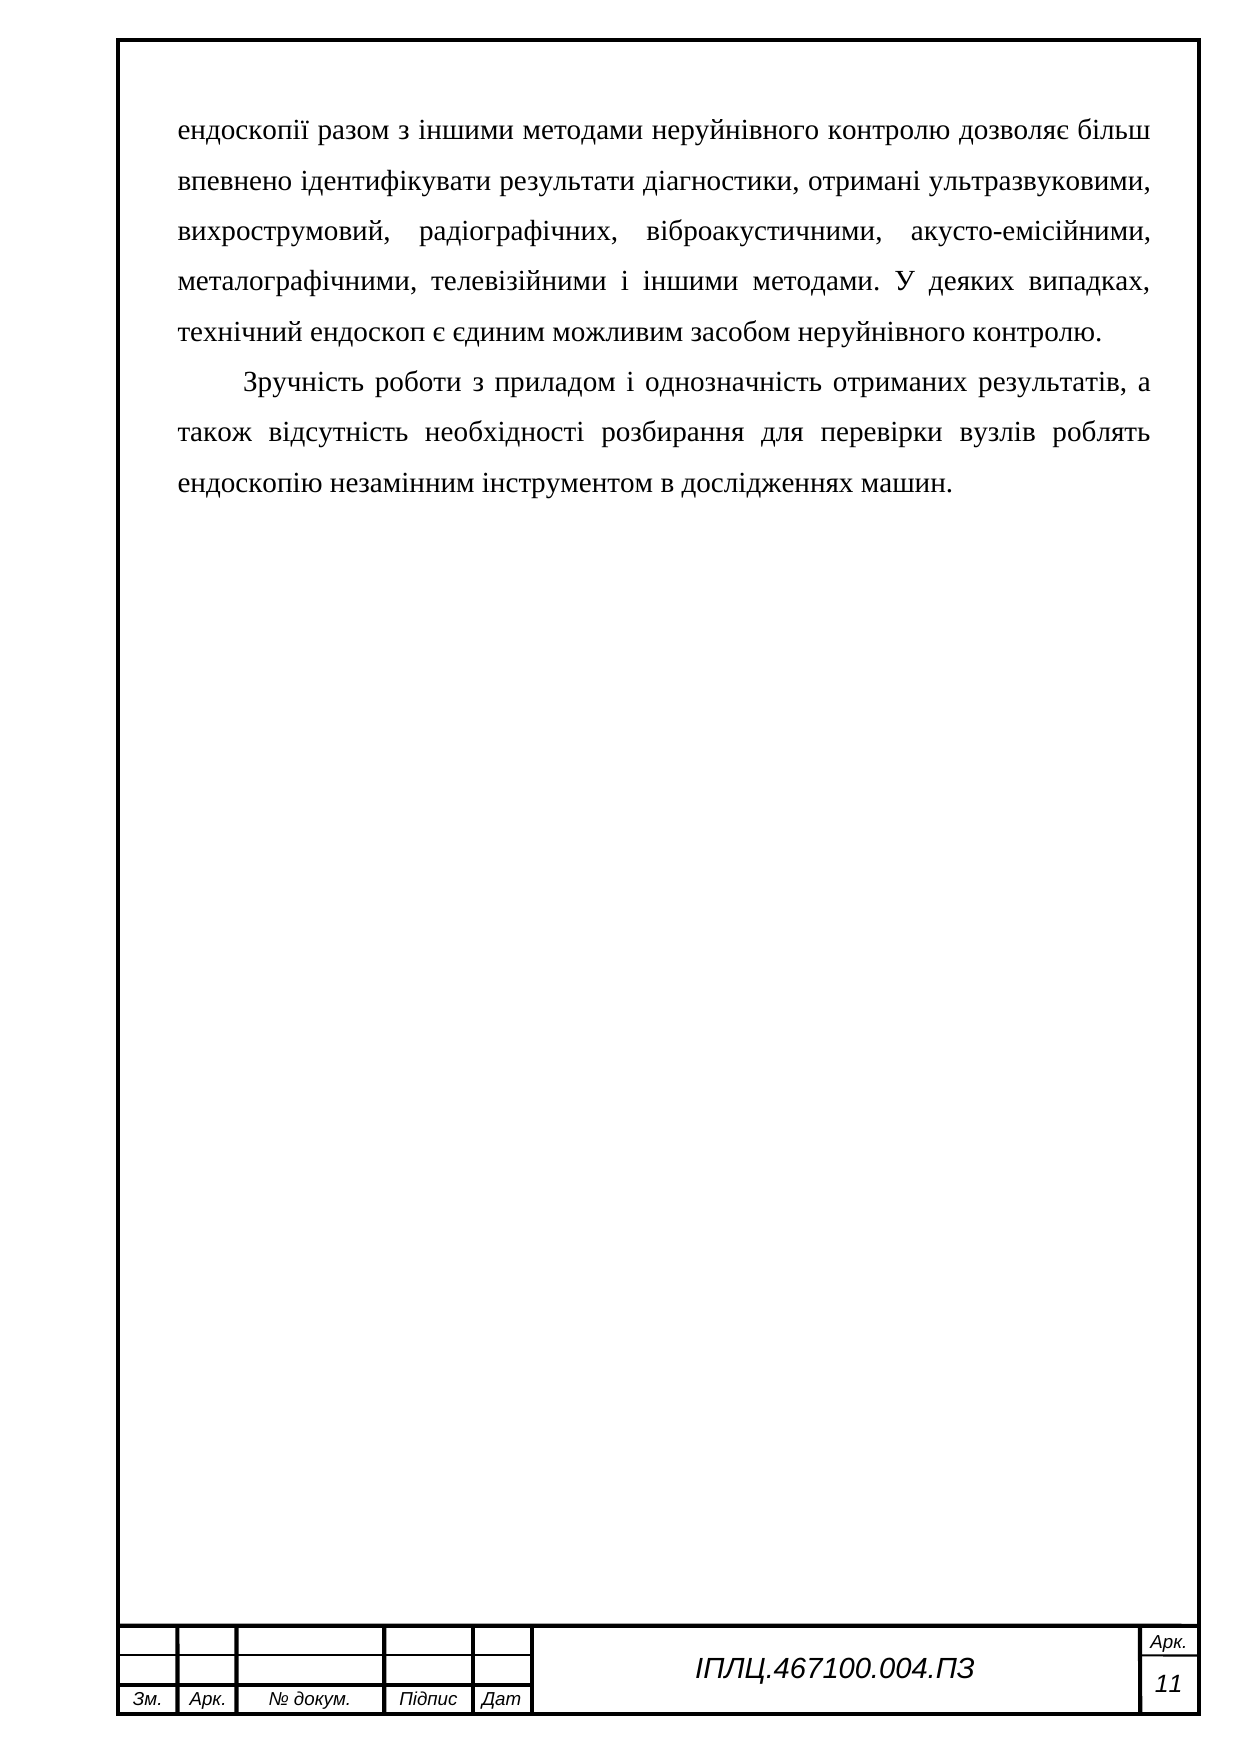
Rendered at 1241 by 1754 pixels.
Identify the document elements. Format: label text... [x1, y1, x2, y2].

text Зручність роботи з приладом і однозначність отриманих результатів, а також відсутність необхідності розбирання для перевірки вузлів роблять ендоскопію незамінним інструментом в дослідженнях машин. [177, 364, 1152, 498]
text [177, 112, 1152, 347]
